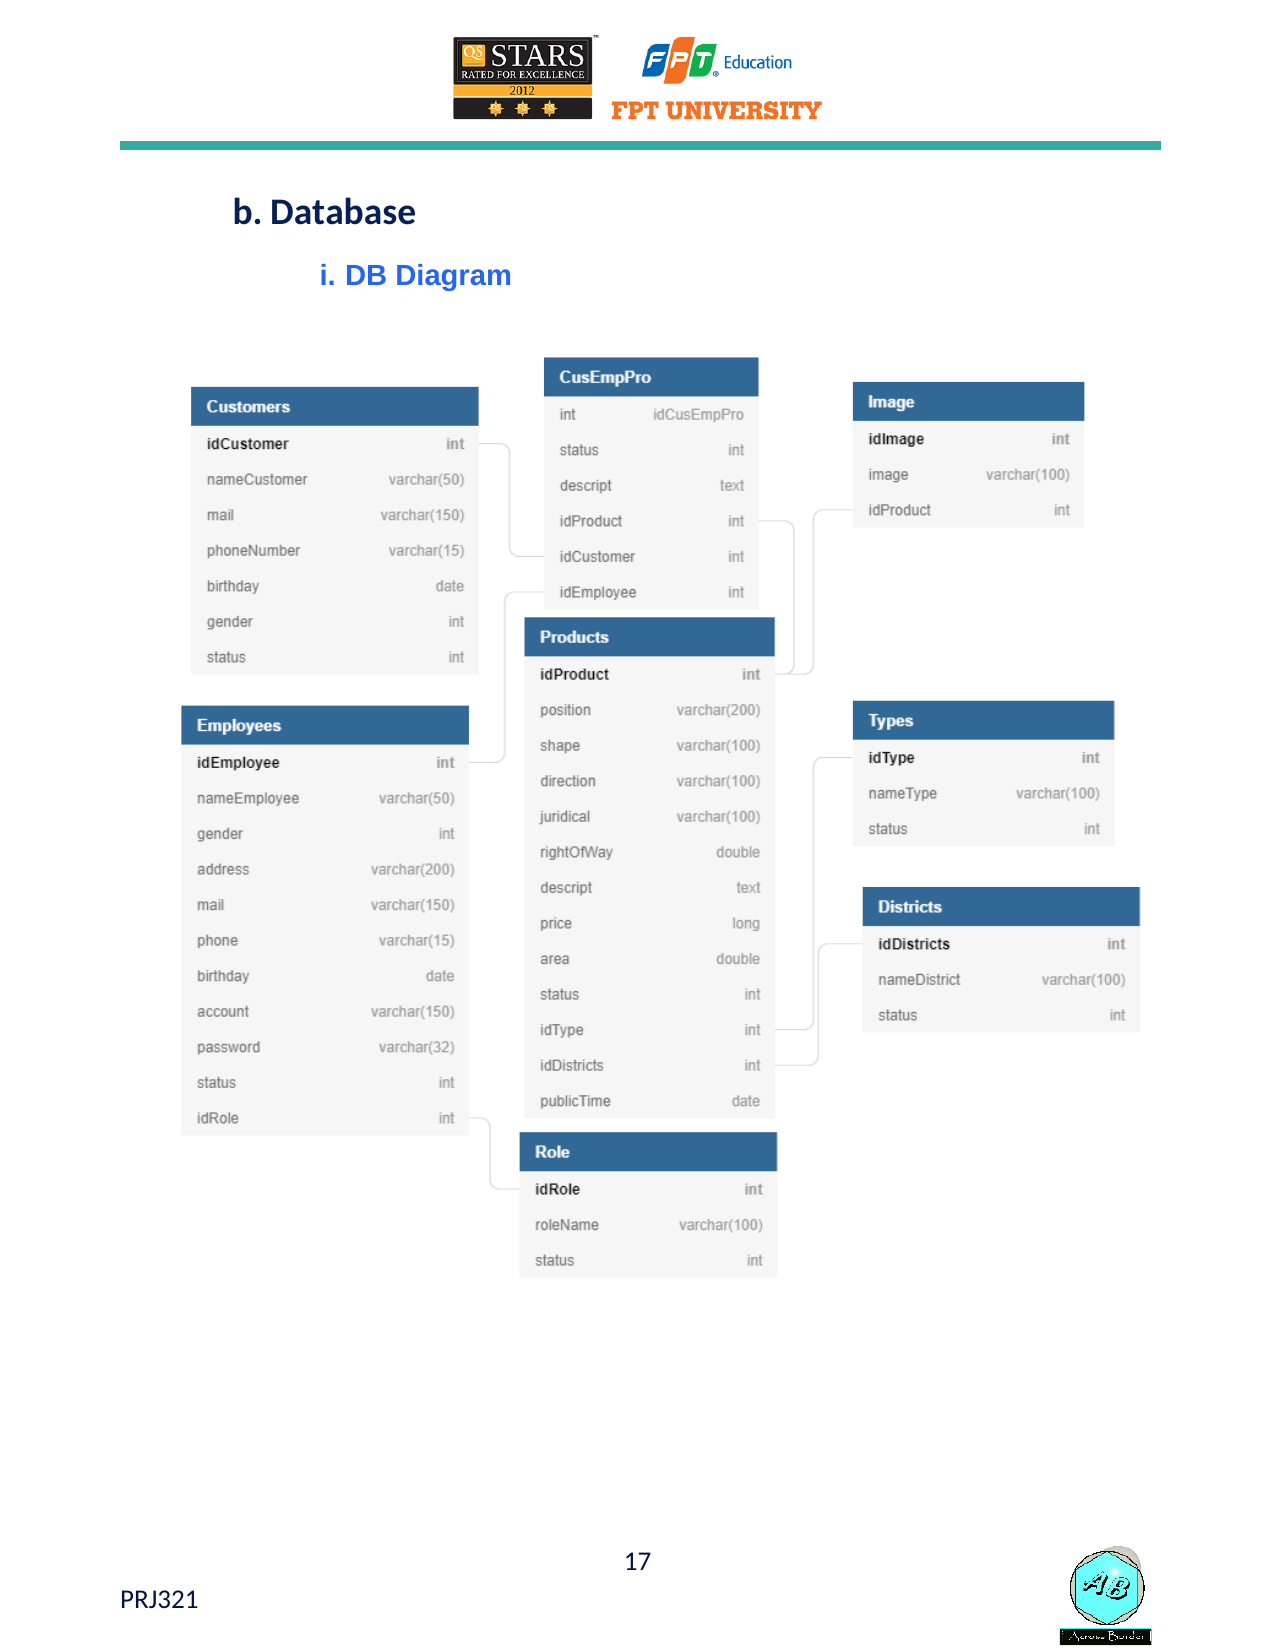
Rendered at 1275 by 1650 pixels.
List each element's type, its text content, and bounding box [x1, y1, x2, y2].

picture [418, 29, 856, 125]
picture [1057, 1539, 1152, 1643]
subtitle DB Diagram [129, 258, 1155, 292]
picture [120, 297, 1193, 1323]
subtitle Database [232, 188, 1155, 233]
